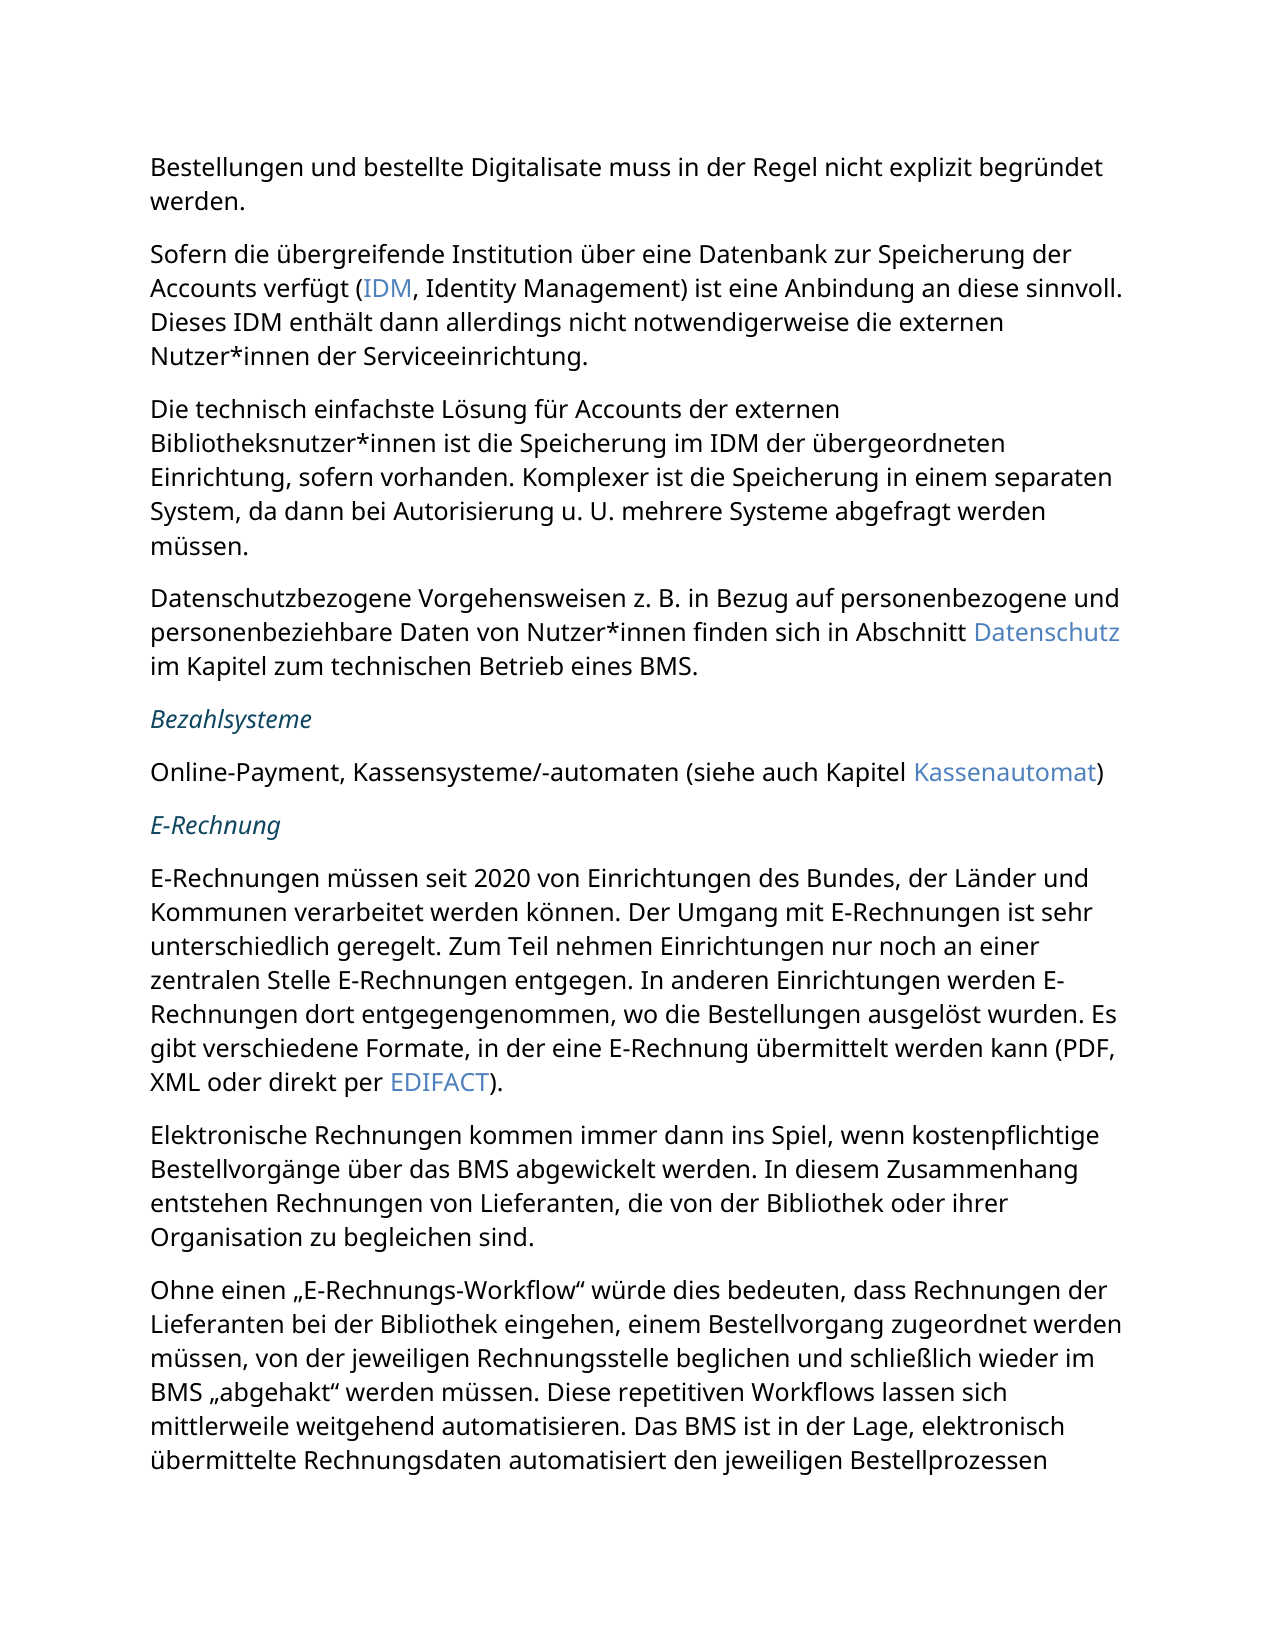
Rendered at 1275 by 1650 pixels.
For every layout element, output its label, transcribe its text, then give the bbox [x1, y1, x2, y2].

text Sofern die übergreifende Institution über eine Datenbank zur Speicherung der Accounts verfügt (IDM, Identity Management) ist eine Anbindung an diese sinnvoll. Dieses IDM enthält dann allerdings nicht notwendigerweise die externen Nutzer*innen der Serviceeinrichtung. [150, 237, 1125, 373]
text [150, 150, 1125, 218]
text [150, 1272, 1125, 1477]
text Die technisch einfachste Lösung für Accounts der externen Bibliotheksnutzer*innen ist die Speicherung im IDM der übergeordneten Einrichtung, sofern vorhanden. Komplexer ist die Speicherung in einem separaten System, da dann bei Autorisierung u. U. mehrere Systeme abgefragt werden müssen. [150, 392, 1125, 562]
text Elektronische Rechnungen kommen immer dann ins Spiel, wenn kostenpflichtige Bestellvorgänge über das BMS abgewickelt werden. In diesem Zusammenhang entstehen Rechnungen von Lieferanten, die von der Bibliothek oder ihrer Organisation zu begleichen sind. [150, 1117, 1125, 1254]
subtitle E-Rechnung [150, 807, 1125, 842]
text Datenschutzbezogene Vorgehensweisen z. B. in Bezug auf personenbezogene und personenbeziehbare Daten von Nutzer*innen finden sich in Abschnitt Datenschutz im Kapitel zum technischen Betrieb eines BMS. [150, 581, 1125, 683]
subtitle Bezahlsysteme [150, 702, 1125, 736]
text Online-Payment, Kassensysteme/-automaten (siehe auch Kapitel Kassenautomat) [150, 755, 1125, 789]
text E-Rechnungen müssen seit 2020 von Einrichtungen des Bundes, der Länder und Kommunen verarbeitet werden können. Der Umgang mit E-Rechnungen ist sehr unterschiedlich geregelt. Zum Teil nehmen Einrichtungen nur noch an einer zentralen Stelle E-Rechnungen entgegen. In anderen Einrichtungen werden E-Rechnungen dort entgegengenommen, wo die Bestellungen ausgelöst wurden. Es gibt verschiedene Formate, in der eine E-Rechnung übermittelt werden kann (PDF, XML oder direkt per EDIFACT). [150, 860, 1125, 1099]
